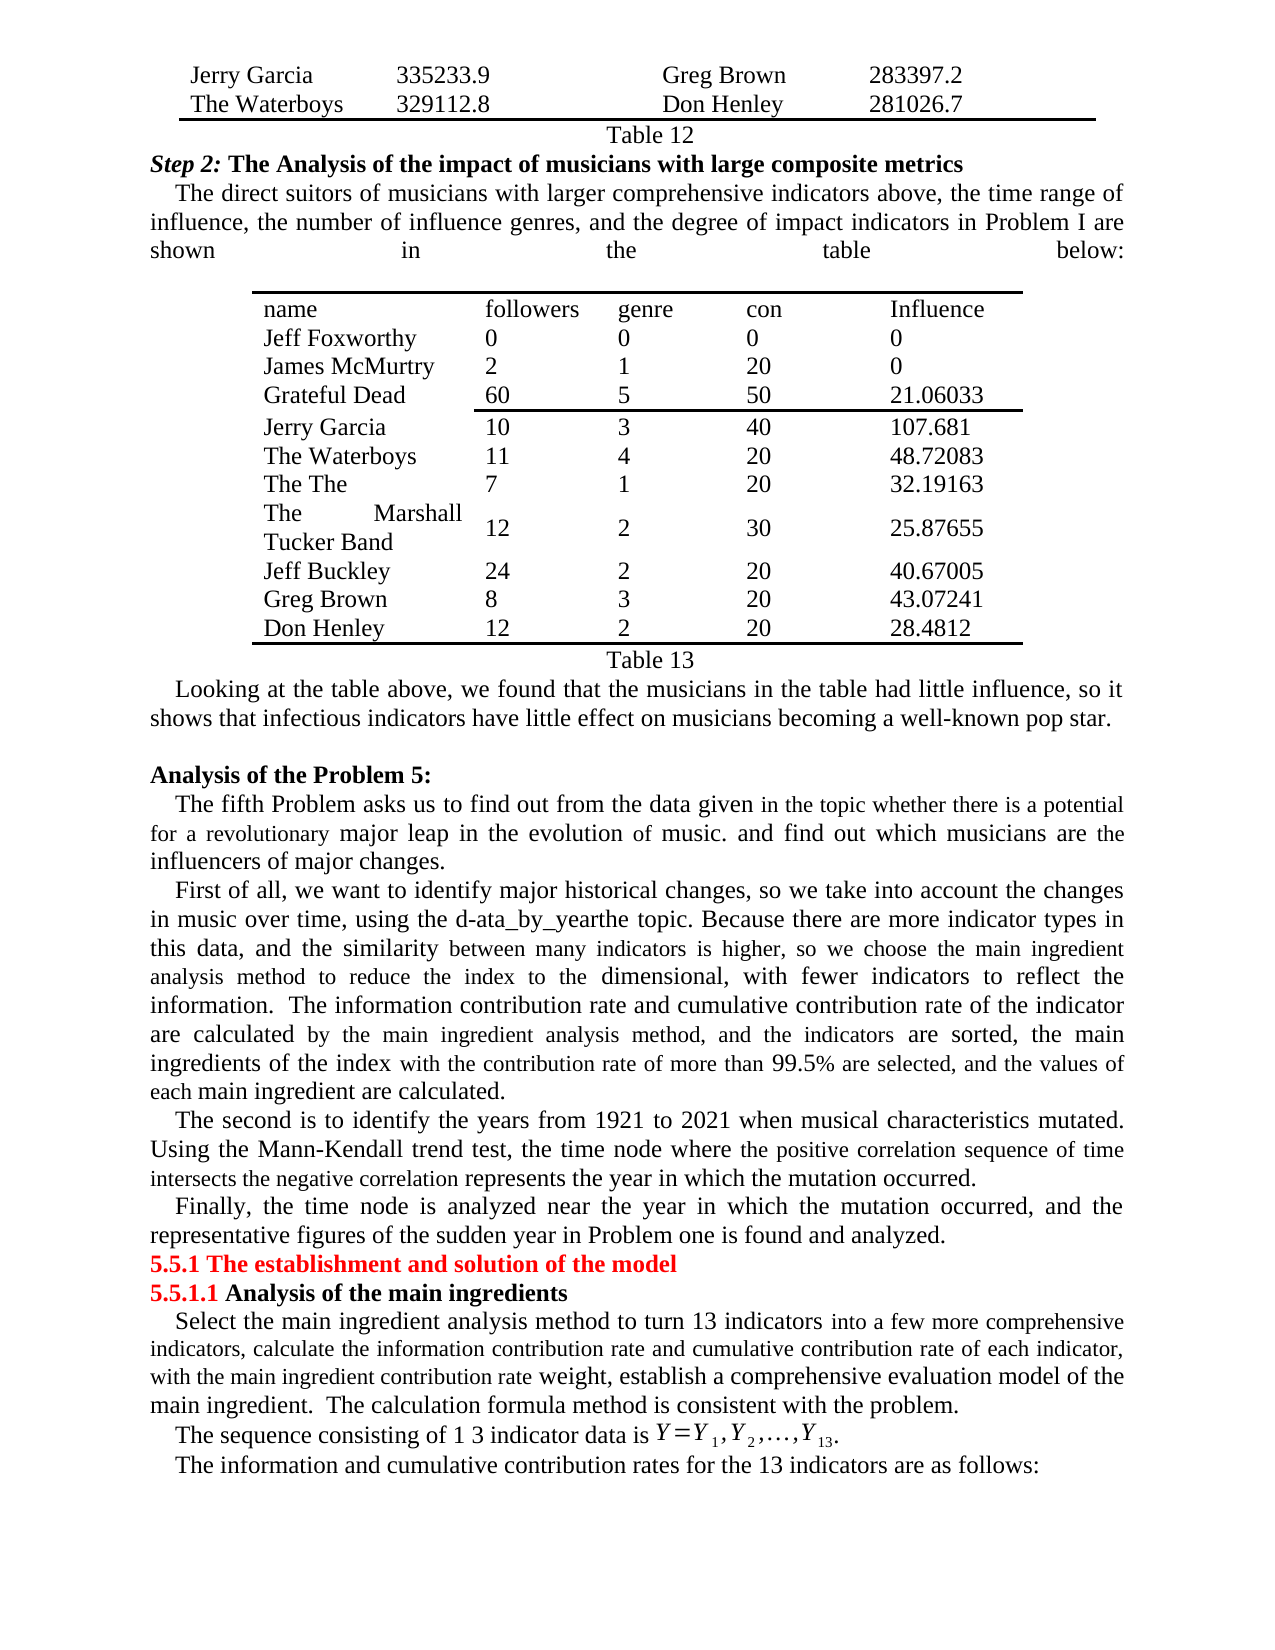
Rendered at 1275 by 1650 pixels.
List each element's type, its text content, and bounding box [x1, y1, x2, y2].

text Table 13 [150, 645, 1125, 674]
table_cell 1 [606, 351, 735, 380]
table_cell 107.681 [879, 412, 1023, 441]
text Table 12 [150, 121, 1125, 149]
table_cell 2 [474, 351, 606, 380]
table_cell The Waterboys [179, 89, 385, 117]
table_cell 8 [474, 585, 606, 613]
text Looking at the table above, we found that the musicians in the table had little influence, so it shows that infectious indicators have little effect on musicians becoming a well-known pop star. [150, 674, 1125, 731]
table_cell 20 [735, 556, 879, 584]
table_cell 0 [606, 323, 735, 351]
table_cell 0 [879, 323, 1023, 351]
text Finally, the time node is analyzed near the year in which the mutation occurred, and the representative figures of the sudden year in Problem one is found and analyzed. [150, 1191, 1125, 1249]
table_cell 20 [735, 613, 879, 642]
text 5.5.1.1 Analysis of the main ingredients [150, 1278, 1125, 1306]
table_cell 60 [474, 380, 606, 409]
table_cell 12 [474, 613, 606, 642]
text First of all, we want to identify major historical changes, so we take into account the changes in music over time, using the d-ata_by_yearthe topic. Because there are more indicator types in this data, and the similarity between many indicators is higher, so we choose the main ingredient analysis method to reduce the index to the dimensional, with fewer indicators to reflect the information. The information contribution rate and cumulative contribution rate of the indicator are calculated by the main ingredient analysis method, and the indicators are sorted, the main ingredients of the index with the contribution rate of more than 99.5% are selected, and the values of each main ingredient are calculated. [150, 875, 1125, 1105]
table_cell 20 [735, 351, 879, 380]
table_cell 2 [606, 613, 735, 642]
table_cell 2 [606, 498, 735, 556]
table_cell 48.72083 [879, 441, 1023, 469]
text The fifth Problem asks us to find out from the data given in the topic whether there is a potential for a revolutionary major leap in the evolution of music. and find out which musicians are the influencers of major changes. [150, 789, 1125, 875]
table_cell 20 [735, 470, 879, 498]
text 5.5.1 The establishment and solution of the model [150, 1249, 1125, 1278]
table_cell 283397.2 [858, 60, 1096, 89]
table_header con [735, 294, 879, 323]
table_cell 0 [879, 351, 1023, 380]
table_header followers [474, 294, 606, 323]
table_header name [252, 294, 474, 323]
table_cell 43.07241 [879, 585, 1023, 613]
table_cell 10 [474, 412, 606, 441]
table_cell 281026.7 [858, 89, 1096, 117]
table_cell Don Henley [252, 613, 474, 642]
table_header Influence [879, 294, 1023, 323]
table_cell 20 [735, 441, 879, 469]
table_cell 0 [735, 323, 879, 351]
text The direct suitors of musicians with larger comprehensive indicators above, the time range of influence, the number of influence genres, and the degree of impact indicators in Problem I are shown in the table below: [150, 178, 1125, 291]
table_cell 0 [474, 323, 606, 351]
text The second is to identify the years from 1921 to 2021 when musical characteristics mutated. Using the Mann-Kendall trend test, the time node where the positive correlation sequence of time intersects the negative correlation represents the year in which the mutation occurred. [150, 1105, 1125, 1191]
table_cell Jerry Garcia [179, 60, 385, 89]
text The information and cumulative contribution rates for the 13 indicators are as follows: [150, 1450, 1125, 1479]
table_cell The Waterboys [252, 441, 474, 469]
table_cell 7 [474, 470, 606, 498]
table_cell 335233.9 [385, 60, 651, 89]
table_cell Jerry Garcia [252, 409, 474, 441]
table_cell 50 [735, 380, 879, 409]
table_cell Jeff Buckley [252, 556, 474, 584]
table_header genre [606, 294, 735, 323]
table_cell 28.4812 [879, 613, 1023, 642]
table_cell 11 [474, 441, 606, 469]
table_cell 25.87655 [879, 498, 1023, 556]
table_cell Grateful Dead [252, 380, 474, 409]
table_cell 4 [606, 441, 735, 469]
table_cell 32.19163 [879, 470, 1023, 498]
table_cell 12 [474, 498, 606, 556]
table_cell Don Henley [651, 89, 858, 117]
text Select the main ingredient analysis method to turn 13 indicators into a few more comprehensive indicators, calculate the information contribution rate and cumulative contribution rate of each indicator, with the main ingredient contribution rate weight, establish a comprehensive evaluation model of the main ingredient. The calculation formula method is consistent with the problem. [150, 1306, 1125, 1419]
table_cell 5 [606, 380, 735, 409]
text The sequence consisting of 1 3 indicator data is . [150, 1419, 1125, 1450]
table_cell Greg Brown [651, 60, 858, 89]
table_cell 24 [474, 556, 606, 584]
table_cell James McMurtry [252, 351, 474, 380]
table_cell The Marshall Tucker Band [252, 498, 474, 556]
text Step 2: The Analysis of the impact of musicians with large composite metrics [150, 149, 1125, 178]
table_cell 1 [606, 470, 735, 498]
table_cell 30 [735, 498, 879, 556]
table_cell 3 [606, 412, 735, 441]
table_cell 40 [735, 412, 879, 441]
table_cell 20 [735, 585, 879, 613]
text Analysis of the Problem 5: [150, 760, 1125, 789]
table_cell 21.06033 [879, 380, 1023, 409]
table_cell 3 [606, 585, 735, 613]
table_cell 40.67005 [879, 556, 1023, 584]
table_cell 2 [606, 556, 735, 584]
table_cell Jeff Foxworthy [252, 323, 474, 351]
table_cell Greg Brown [252, 585, 474, 613]
table_cell The The [252, 470, 474, 498]
table_cell 329112.8 [385, 89, 651, 117]
